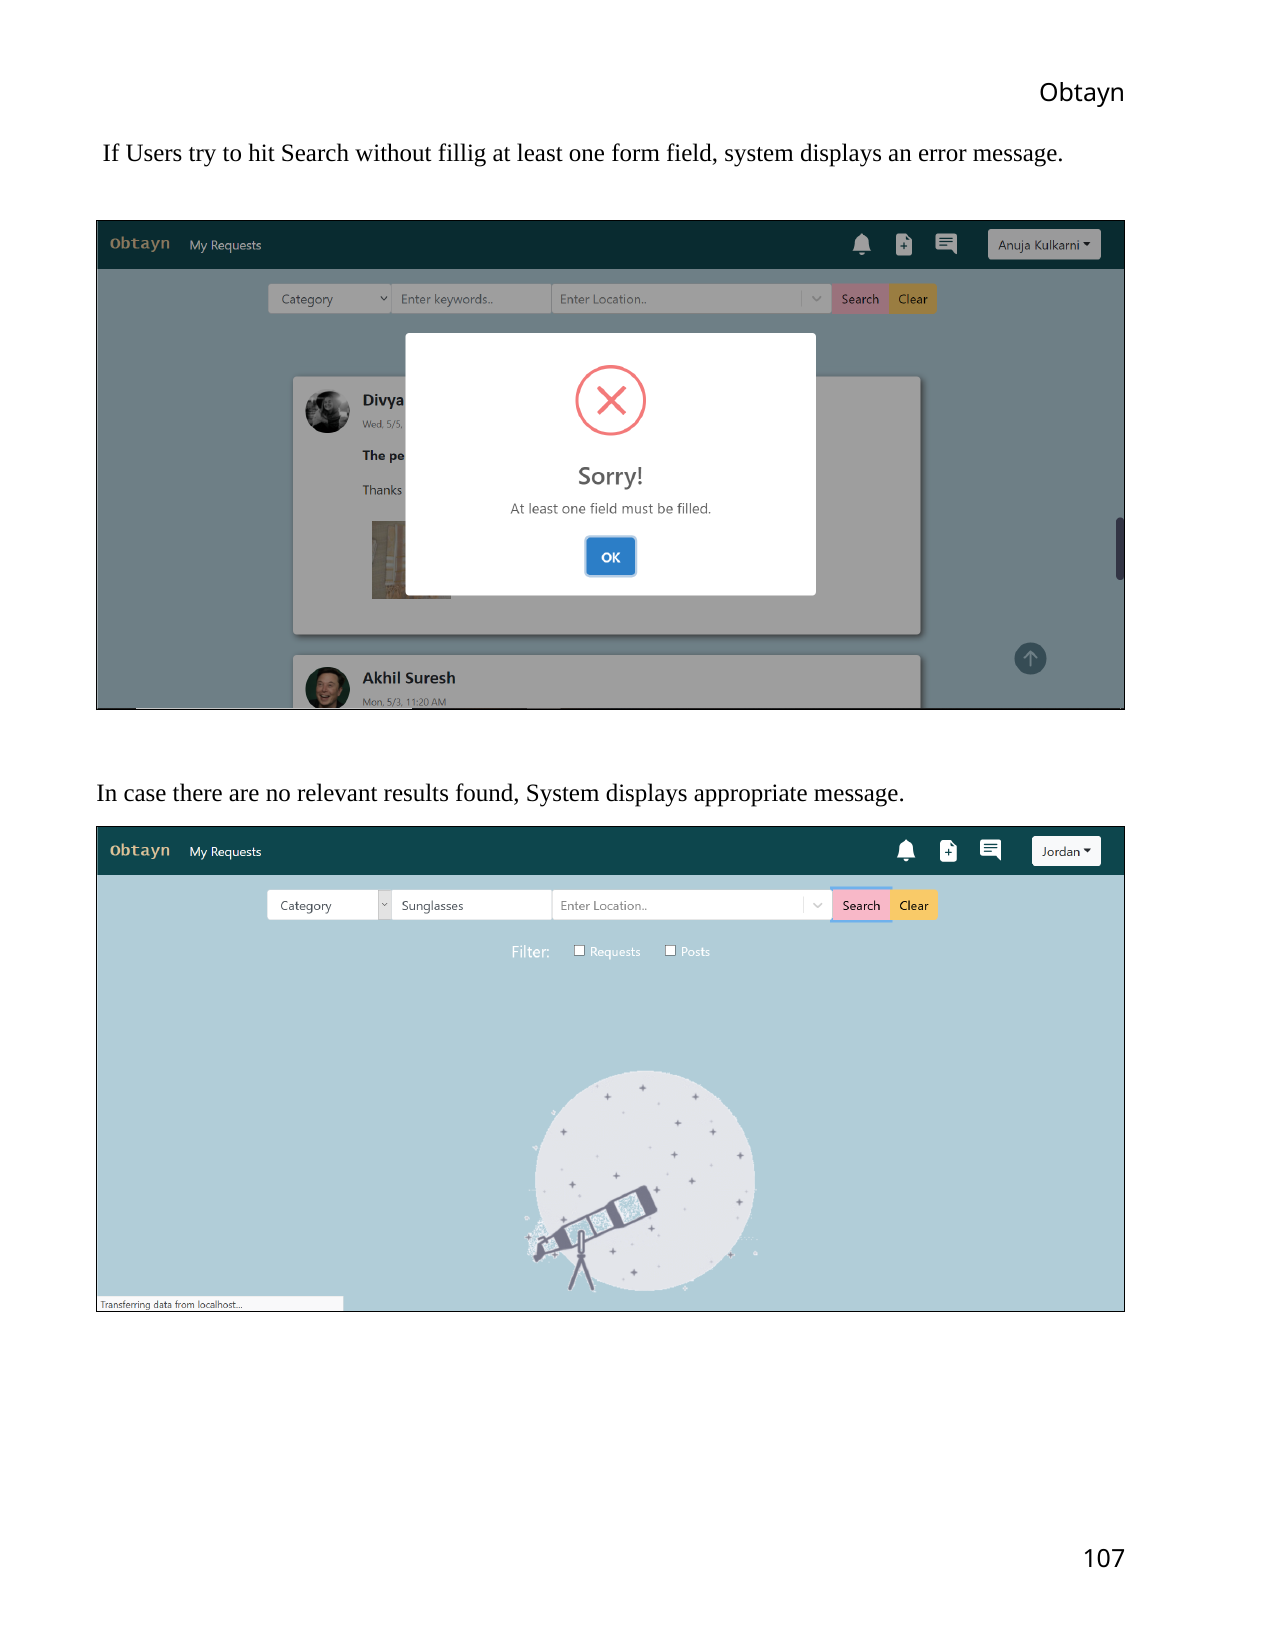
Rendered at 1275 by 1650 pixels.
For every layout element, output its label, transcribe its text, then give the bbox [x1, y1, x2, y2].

text If Users try to hit Search without fillig at least one form field, system displays an error message. [96, 138, 1125, 167]
picture [97, 827, 1124, 1311]
text In case there are no relevant results found, System displays appropriate message. [96, 778, 1125, 807]
picture [97, 221, 1124, 709]
